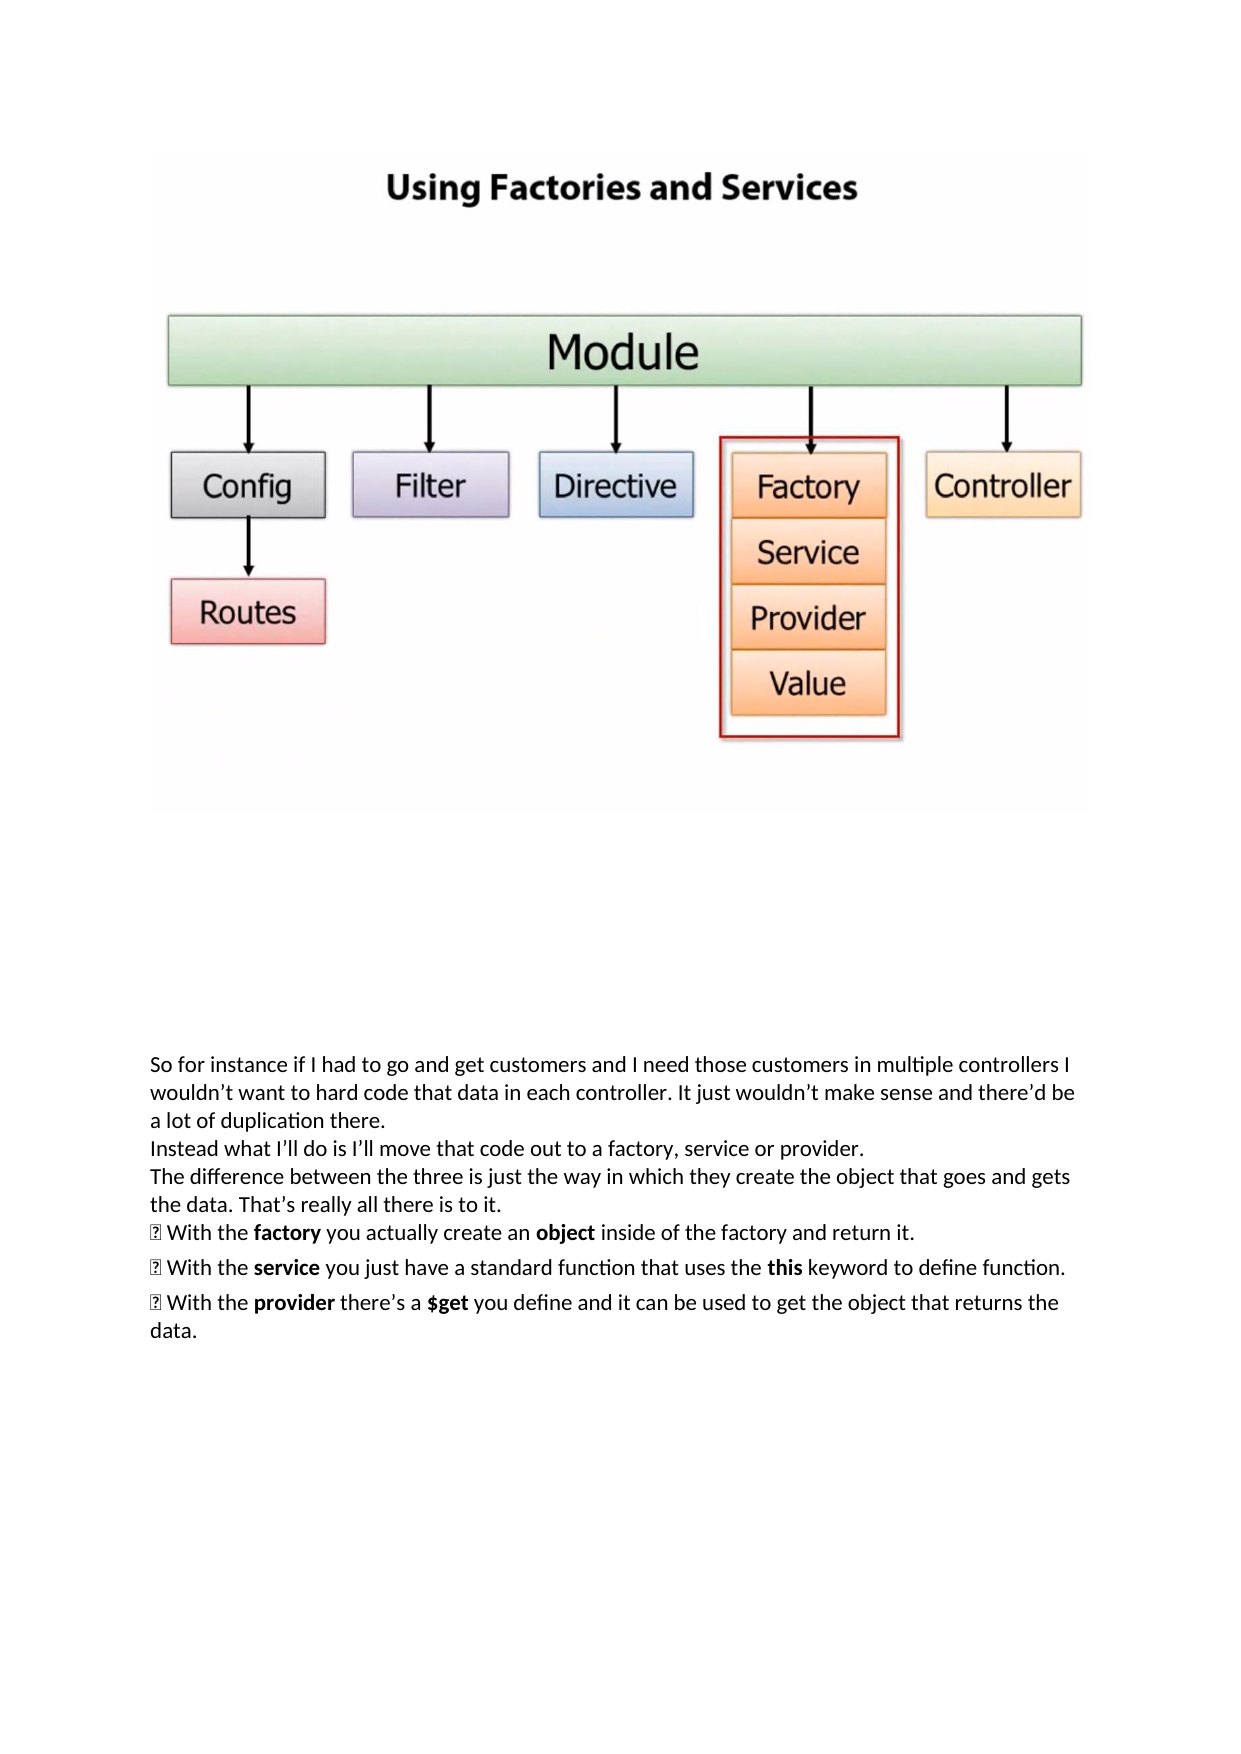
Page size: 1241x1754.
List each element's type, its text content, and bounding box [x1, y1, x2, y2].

text  With the factory you actually create an object inside of the factory and return it. [150, 1218, 1090, 1246]
text  With the provider there’s a $get you define and it can be used to get the object that returns the data. [150, 1288, 1090, 1344]
text Instead what I’ll do is I’ll move that code out to a factory, service or provider. [150, 1134, 1090, 1162]
text So for instance if I had to go and get customers and I need those customers in multiple controllers I wouldn’t want to hard code that data in each controller. It just wouldn’t make sense and there’d be a lot of duplication there. [150, 1050, 1090, 1134]
text The difference between the three is just the way in which they create the object that goes and gets the data. That’s really all there is to it. [150, 1162, 1090, 1218]
text  With the service you just have a standard function that uses the this keyword to define function. [150, 1253, 1090, 1281]
